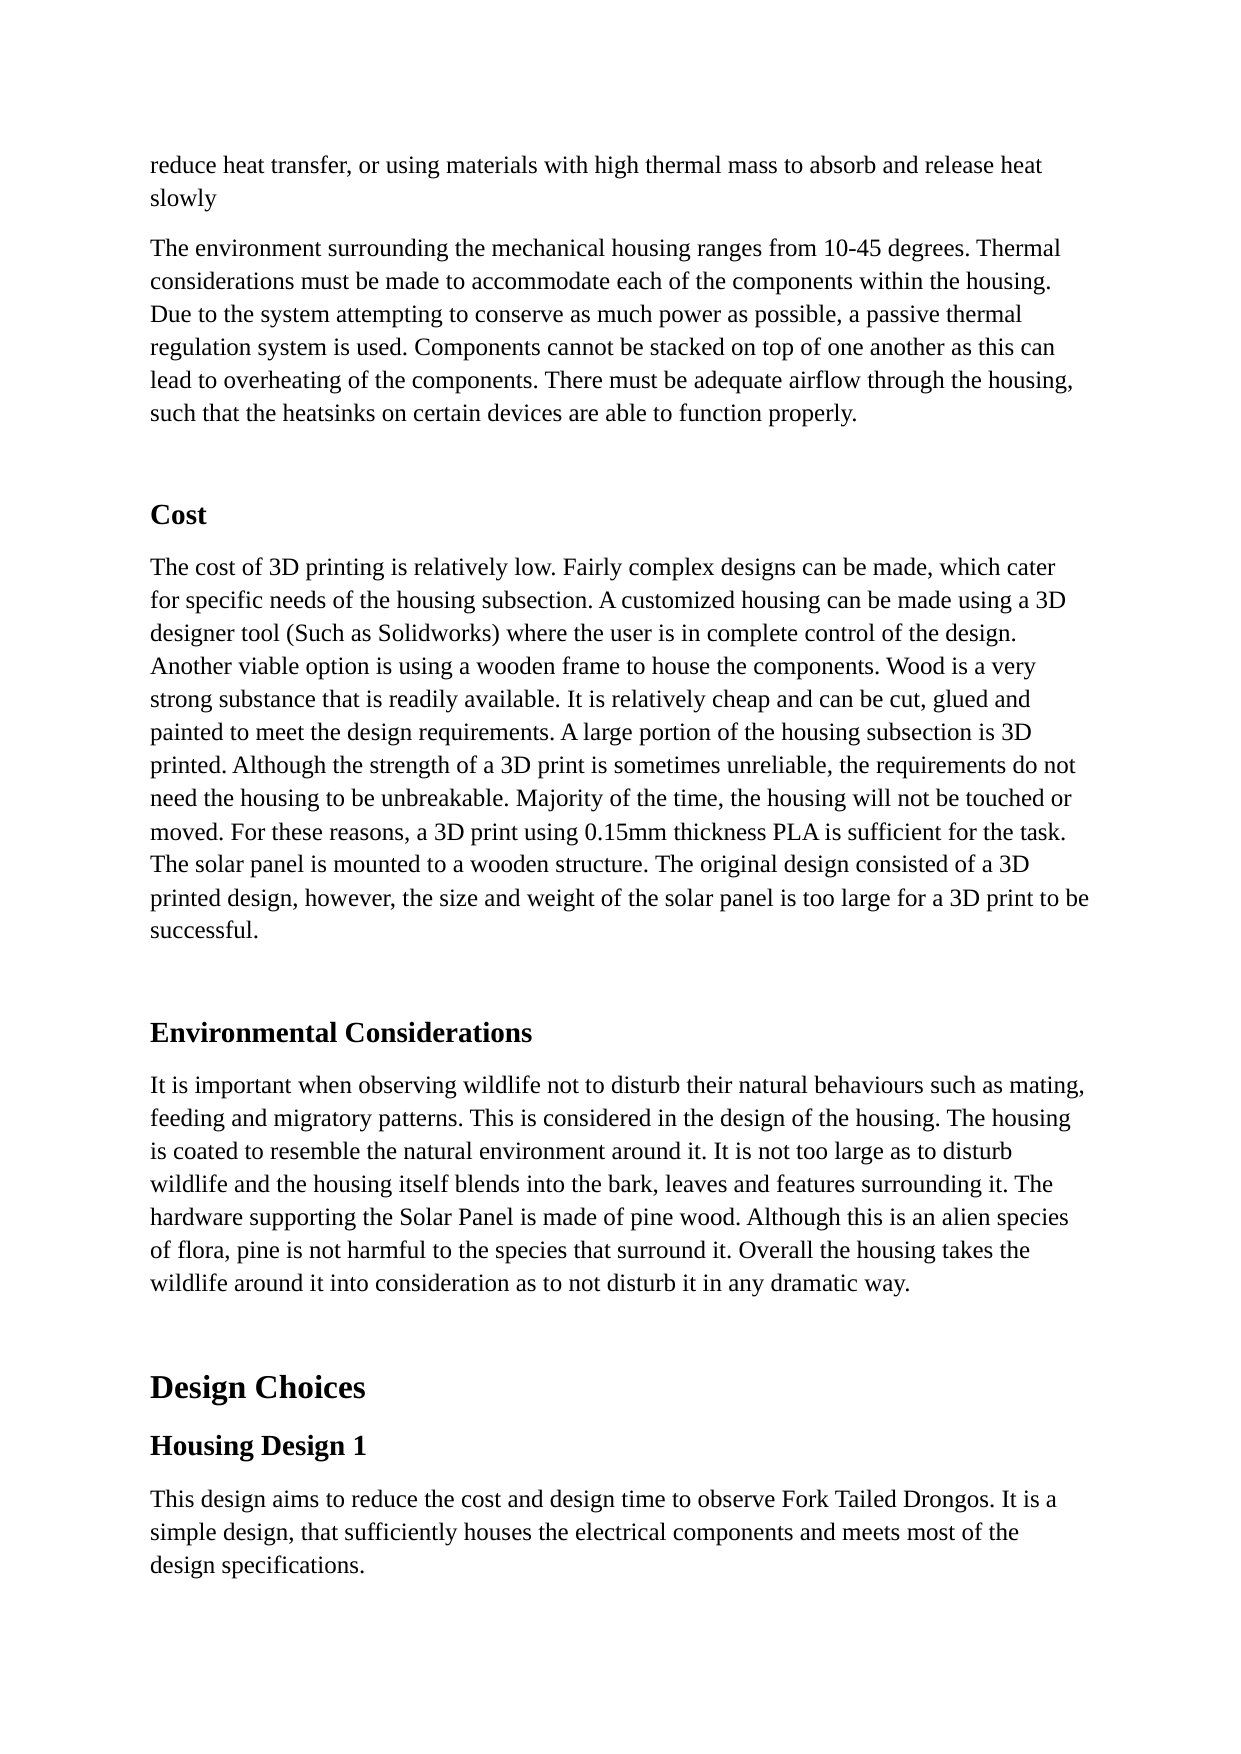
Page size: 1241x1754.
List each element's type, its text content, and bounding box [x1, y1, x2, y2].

text Cost [150, 497, 1090, 531]
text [150, 150, 1090, 212]
text The cost of 3D printing is relatively low. Fairly complex designs can be made, which cater for specific needs of the housing subsection. A customized housing can be made using a 3D designer tool (Such as Solidworks) where the user is in complete control of the design. Another viable option is using a wooden frame to house the components. Wood is a very strong substance that is readily available. It is relatively cheap and can be cut, glued and painted to meet the design requirements. A large portion of the housing subsection is 3D printed. Although the strength of a 3D print is sometimes unreliable, the requirements do not need the housing to be unbreakable. Majority of the time, the housing will not be touched or moved. For these reasons, a 3D print using 0.15mm thickness PLA is sufficient for the task. The solar panel is mounted to a wooden structure. The original design consisted of a 3D printed design, however, the size and weight of the solar panel is too large for a 3D print to be successful. [150, 552, 1090, 944]
text Environmental Considerations [150, 1015, 1090, 1048]
text The environment surrounding the mechanical housing ranges from 10-45 degrees. Thermal considerations must be made to accommodate each of the components within the housing. Due to the system attempting to conserve as much power as possible, a passive thermal regulation system is used. Components cannot be stacked on top of one another as this can lead to overheating of the components. There must be adequate airflow through the housing, such that the heatsinks on certain devices are able to function properly. [150, 233, 1090, 427]
text This design aims to reduce the cost and design time to observe Fork Tailed Drongos. It is a simple design, that sufficiently houses the electrical components and meets most of the design specifications. [150, 1484, 1090, 1578]
text Design Choices [150, 1368, 1090, 1406]
text It is important when observing wildlife not to disturb their natural behaviours such as mating, feeding and migratory patterns. This is considered in the design of the housing. The housing is coated to resemble the natural environment around it. It is not too large as to disturb wildlife and the housing itself blends into the bark, leaves and features surrounding it. The hardware supporting the Solar Panel is made of pine wood. Although this is an alien species of flora, pine is not harmful to the species that surround it. Overall the housing takes the wildlife around it into consideration as to not disturb it in any dramatic way. [150, 1070, 1090, 1297]
text Housing Design 1 [150, 1428, 1090, 1462]
